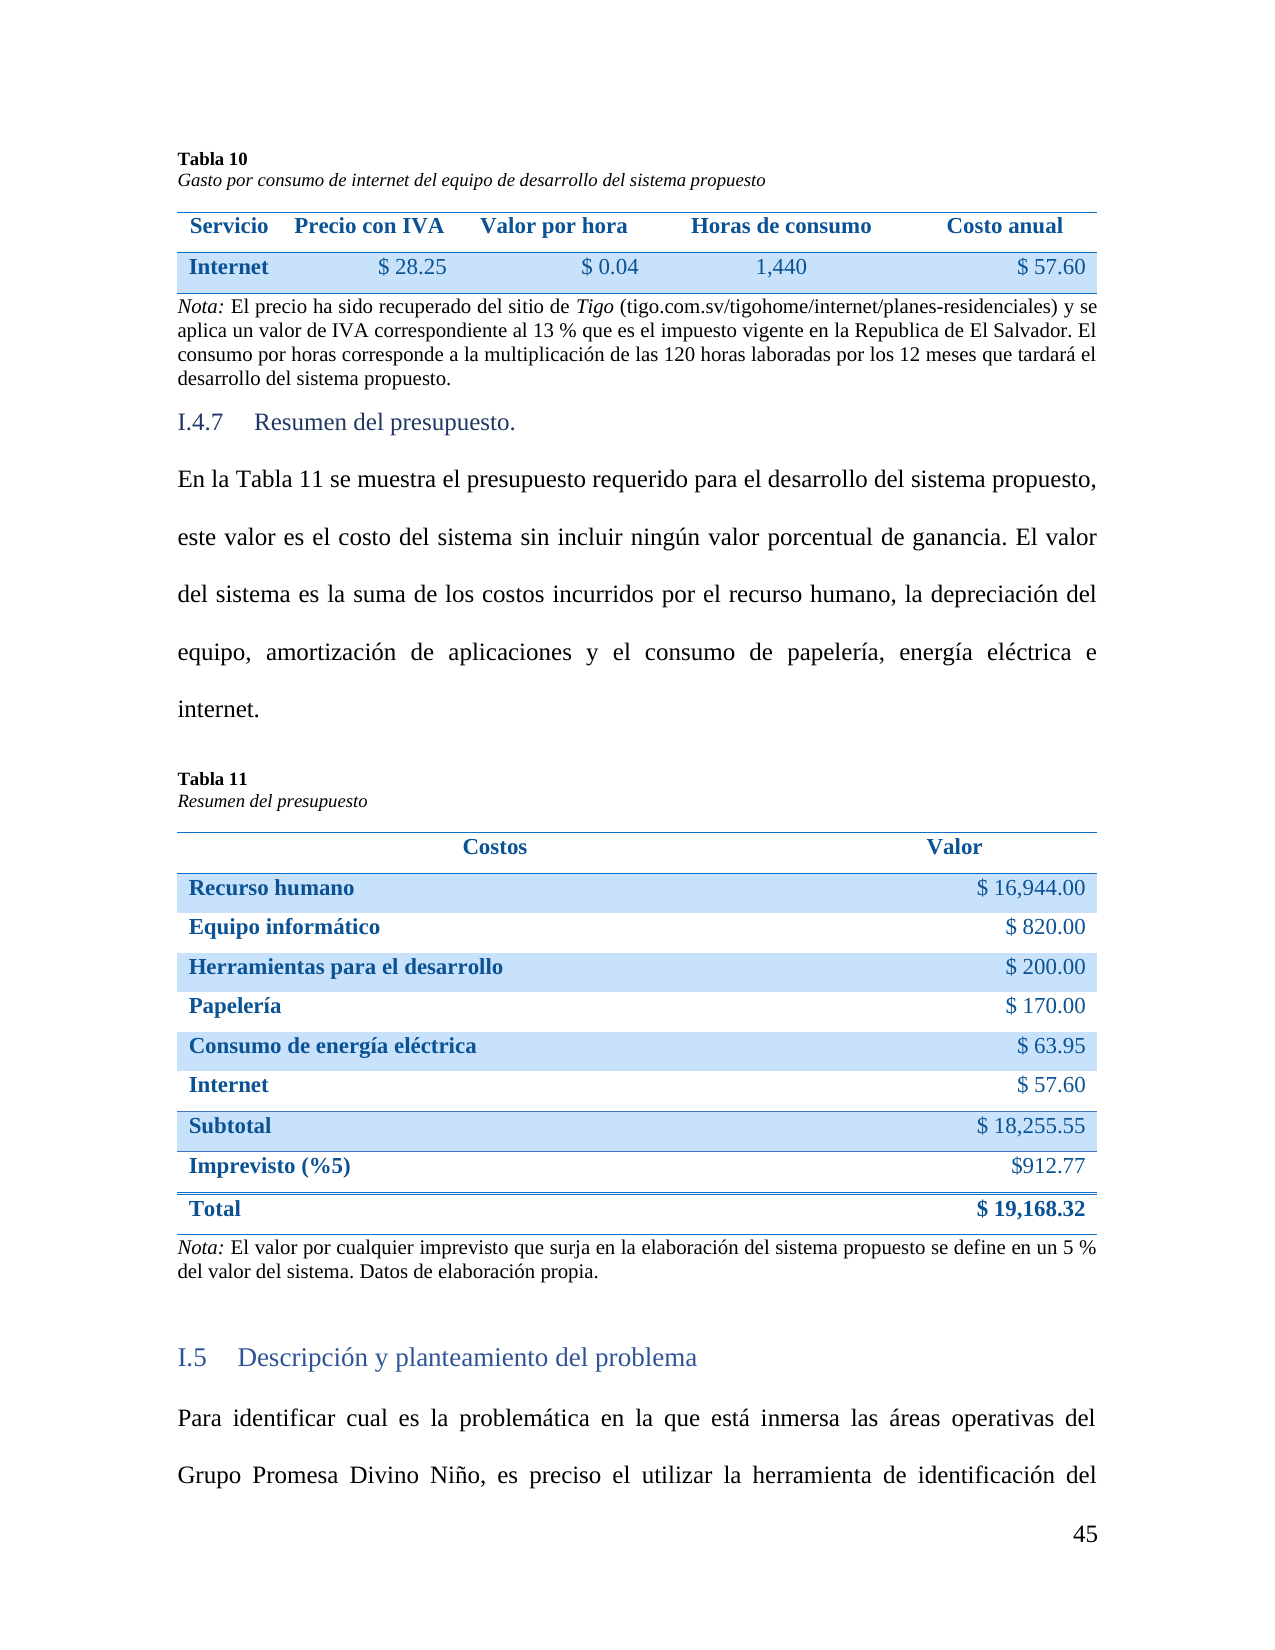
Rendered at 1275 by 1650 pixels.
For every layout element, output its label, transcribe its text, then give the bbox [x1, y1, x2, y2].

text Tabla 11 Resumen del presupuesto [177, 768, 1098, 811]
table_cell $ 19,168.32 [812, 1195, 1097, 1234]
table_header Horas de consumo [650, 213, 913, 252]
subtitle Descripción y planteamiento del problema [177, 1341, 1098, 1372]
table_cell Subtotal [177, 1112, 812, 1151]
table_cell Total [177, 1195, 812, 1234]
table_header Costos [177, 833, 812, 873]
table_cell $ 18,255.55 [812, 1112, 1097, 1151]
table_cell Equipo informático [177, 913, 812, 953]
table_cell Imprevisto (%5) [177, 1152, 812, 1192]
table_header Precio con IVA [281, 213, 458, 252]
table_cell Internet [177, 1071, 812, 1111]
text En la Tabla 11 se muestra el presupuesto requerido para el desarrollo del sistema propuesto, este valor es el costo del sistema sin incluir ningún valor porcentual de ganancia. El valor del sistema es la suma de los costos incurridos por el recurso humano, la depreciación del equipo, amortización de aplicaciones y el consumo de papelería, energía eléctrica e internet. [177, 464, 1098, 723]
table_header Valor [812, 833, 1097, 873]
table_cell $ 170.00 [812, 992, 1097, 1032]
table_cell $ 0.04 [458, 253, 650, 293]
table_header Costo anual [913, 213, 1097, 252]
text Nota: El precio ha sido recuperado del sitio de Tigo (tigo.com.sv/tigohome/internet/planes-residenciales) y se aplica un valor de IVA correspondiente al 13 % que es el impuesto vigente en la Republica de El Salvador. El consumo por horas corresponde a la multiplicación de las 120 horas laboradas por los 12 meses que tardará el desarrollo del sistema propuesto. [177, 294, 1098, 390]
table_cell $ 820.00 [812, 913, 1097, 953]
table_cell $ 200.00 [812, 953, 1097, 992]
table_header Servicio [177, 213, 281, 252]
table_cell $ 28.25 [281, 253, 458, 293]
table_cell Herramientas para el desarrollo [177, 953, 812, 992]
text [177, 1403, 1098, 1489]
table_cell Internet [177, 253, 281, 293]
table_cell $ 63.95 [812, 1032, 1097, 1071]
text Nota: El valor por cualquier imprevisto que surja en la elaboración del sistema propuesto se define en un 5 % del valor del sistema. Datos de elaboración propia. [177, 1235, 1098, 1283]
table_cell $ 57.60 [913, 253, 1097, 293]
table_cell Papelería [177, 992, 812, 1032]
table_cell $ 57.60 [812, 1071, 1097, 1111]
table_cell $ 16,944.00 [812, 874, 1097, 913]
table_header Valor por hora [458, 213, 650, 252]
subtitle Resumen del presupuesto. [177, 407, 1098, 435]
table_cell 1,440 [650, 253, 913, 293]
table_cell Consumo de energía eléctrica [177, 1032, 812, 1071]
table_cell $912.77 [812, 1152, 1097, 1192]
table_cell Recurso humano [177, 874, 812, 913]
text Tabla 10 Gasto por consumo de internet del equipo de desarrollo del sistema propuesto [177, 148, 1098, 191]
